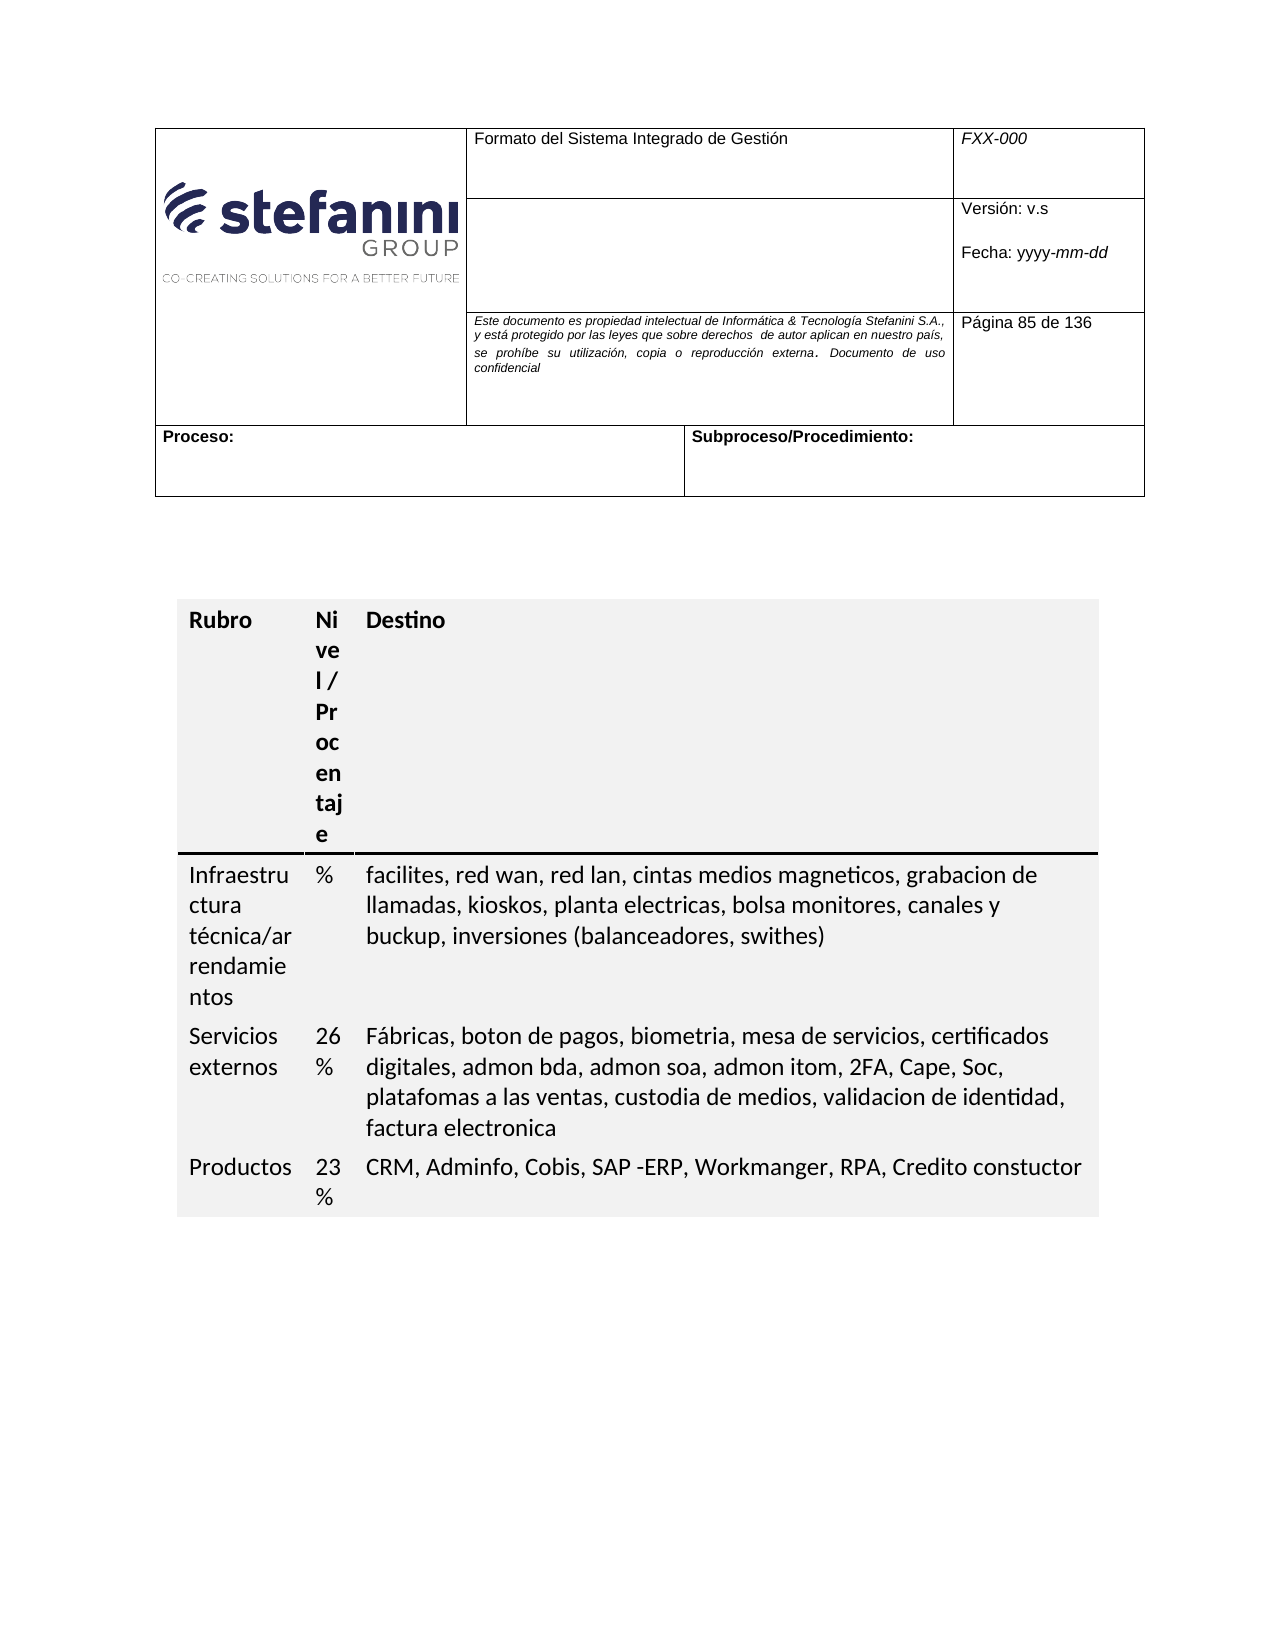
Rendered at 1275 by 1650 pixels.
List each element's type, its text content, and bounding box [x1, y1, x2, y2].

table_header Destino [355, 600, 1098, 852]
table_cell Servicios externos [178, 1016, 304, 1146]
table_cell Fábricas, boton de pagos, biometria, mesa de servicios, certificados digitales, admon bda, admon soa, admon itom, 2FA, Cape, Soc, platafomas a las ventas, custodia de medios, validacion de identidad, factura electronica [355, 1016, 1098, 1146]
table_cell Hardware IBM, hosting/nube sap, equipos ofimaticos, impresoras, facilites, red wan, red lan, cintas medios magneticos, grabacion de llamadas, kioskos, planta electricas, bolsa monitores, canales y buckup, inversiones (balanceadores, swithes) [355, 855, 1098, 1015]
table_cell CRM, Adminfo, Cobis, SAP -ERP, Workmanger, RPA, Credito constuctor [355, 1147, 1098, 1216]
picture [162, 182, 460, 286]
table_cell 26% [305, 1016, 354, 1146]
table_header Nivel / Procentaje [305, 600, 354, 852]
table_cell 30% [305, 855, 354, 1015]
table_cell 23% [305, 1147, 354, 1216]
table_cell Productos [178, 1147, 304, 1216]
table_cell Equipos / Infraestructura técnica/arrendamientos [178, 855, 304, 1015]
table_header Rubro [178, 600, 304, 852]
